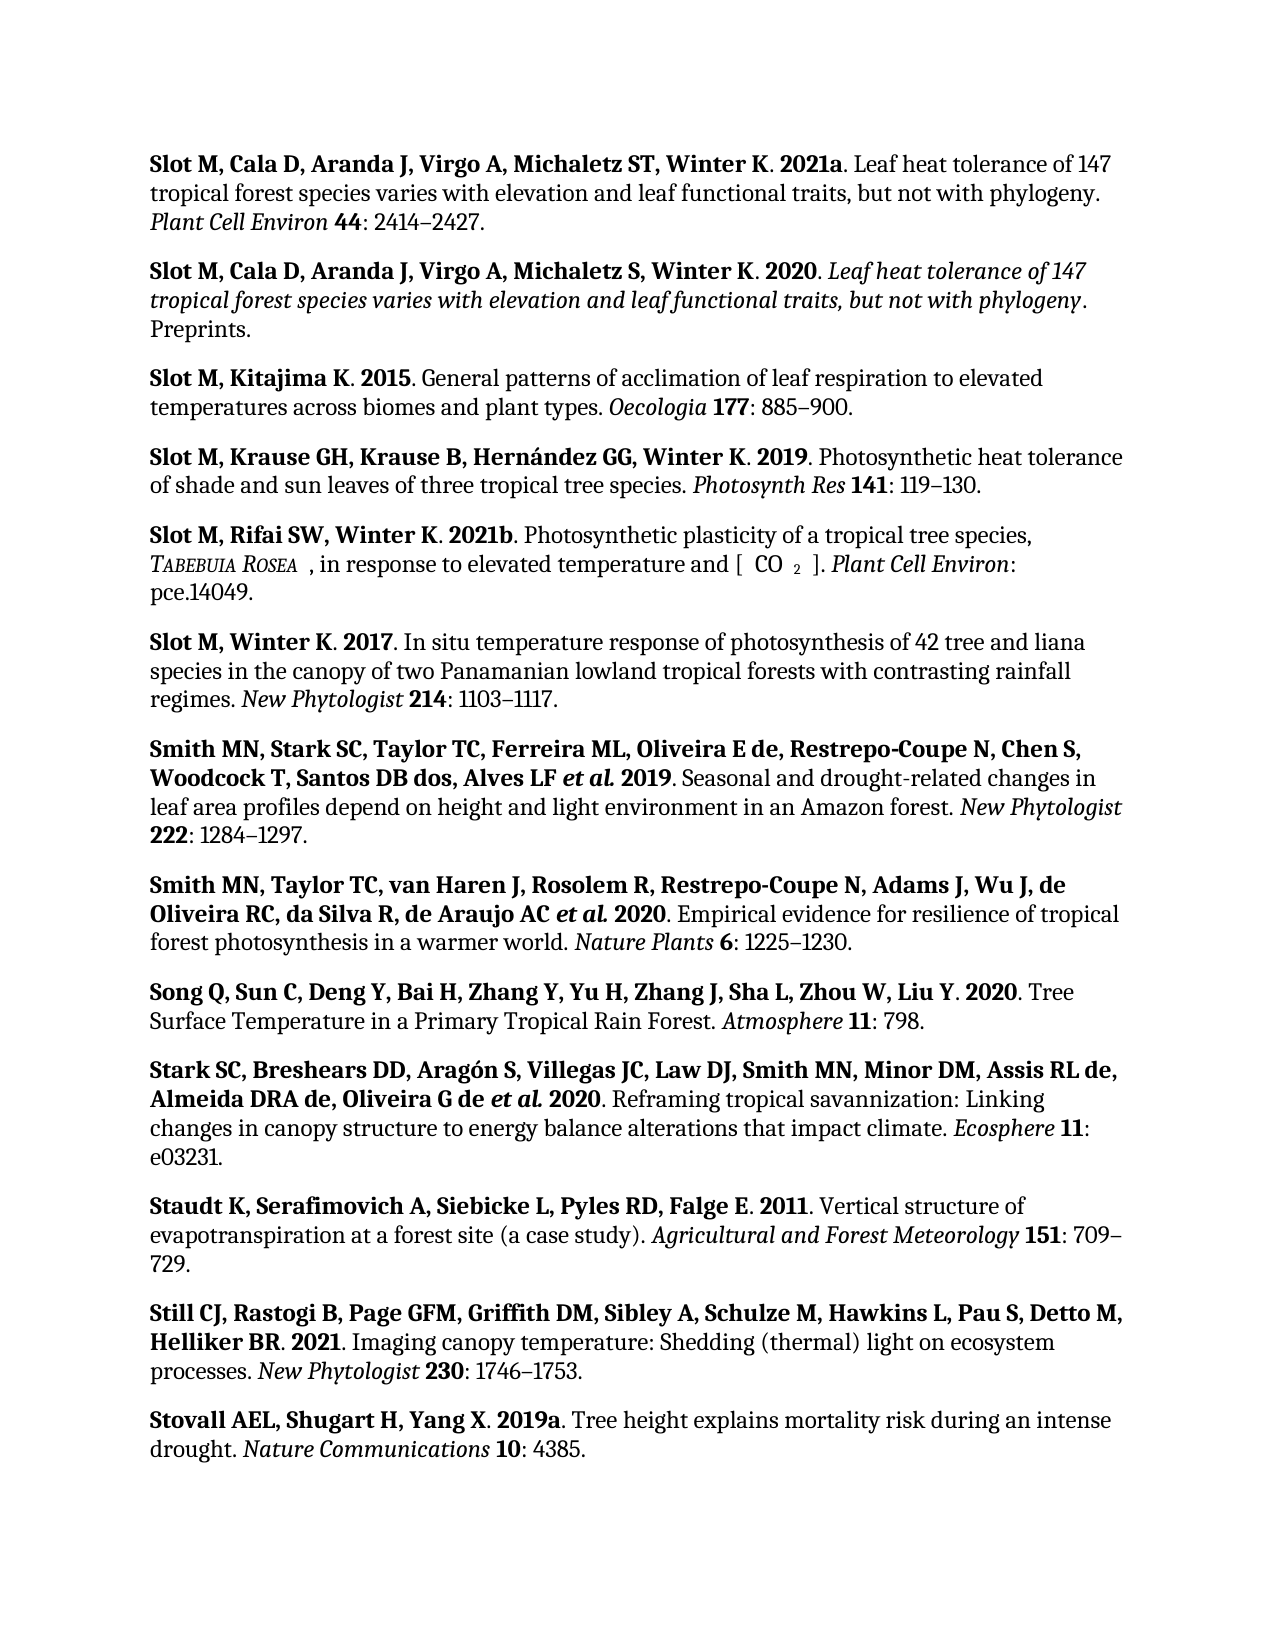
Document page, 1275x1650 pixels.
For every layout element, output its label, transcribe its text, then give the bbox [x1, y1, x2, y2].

text Slot M, Cala D, Aranda J, Virgo A, Michaletz S, Winter K. 2020. Leaf heat tolerance of 147 tropical forest species varies with elevation and leaf functional traits, but not with phylogeny. Preprints. [150, 257, 1125, 343]
text Slot M, Cala D, Aranda J, Virgo A, Michaletz ST, Winter K. 2021a. Leaf heat tolerance of 147 tropical forest species varies with elevation and leaf functional traits, but not with phylogeny. Plant Cell Environ 44: 2414–2427. [150, 150, 1125, 236]
text Slot M, Krause GH, Krause B, Hernández GG, Winter K. 2019. Photosynthetic heat tolerance of shade and sun leaves of three tropical tree species. Photosynth Res 141: 119–130. [150, 442, 1125, 500]
text Stovall AEL, Shugart H, Yang X. 2019a. Tree height explains mortality risk during an intense drought. Nature Communications 10: 4385. [150, 1406, 1125, 1464]
text Still CJ, Rastogi B, Page GFM, Griffith DM, Sibley A, Schulze M, Hawkins L, Pau S, Detto M, Helliker BR. 2021. Imaging canopy temperature: Shedding (thermal) light on ecosystem processes. New Phytologist 230: 1746–1753. [150, 1299, 1125, 1385]
text Smith MN, Taylor TC, van Haren J, Rosolem R, Restrepo-Coupe N, Adams J, Wu J, de Oliveira RC, da Silva R, de Araujo AC et al. 2020. Empirical evidence for resilience of tropical forest photosynthesis in a warmer world. Nature Plants 6: 1225–1230. [150, 871, 1125, 957]
text Song Q, Sun C, Deng Y, Bai H, Zhang Y, Yu H, Zhang J, Sha L, Zhou W, Liu Y. 2020. Tree Surface Temperature in a Primary Tropical Rain Forest. Atmosphere 11: 798. [150, 978, 1125, 1035]
text Smith MN, Stark SC, Taylor TC, Ferreira ML, Oliveira E de, Restrepo‐Coupe N, Chen S, Woodcock T, Santos DB dos, Alves LF et al. 2019. Seasonal and drought-related changes in leaf area profiles depend on height and light environment in an Amazon forest. New Phytologist 222: 1284–1297. [150, 735, 1125, 850]
text Stark SC, Breshears DD, Aragón S, Villegas JC, Law DJ, Smith MN, Minor DM, Assis RL de, Almeida DRA de, Oliveira G de et al. 2020. Reframing tropical savannization: Linking changes in canopy structure to energy balance alterations that impact climate. Ecosphere 11: e03231. [150, 1056, 1125, 1171]
text Slot M, Rifai SW, Winter K. 2021b. Photosynthetic plasticity of a tropical tree species, Tabebuia Rosea , in response to elevated temperature and [ CO 2 ]. Plant Cell Environ: pce.14049. [150, 521, 1125, 607]
text Staudt K, Serafimovich A, Siebicke L, Pyles RD, Falge E. 2011. Vertical structure of evapotranspiration at a forest site (a case study). Agricultural and Forest Meteorology 151: 709–729. [150, 1192, 1125, 1278]
text Slot M, Winter K. 2017. In situ temperature response of photosynthesis of 42 tree and liana species in the canopy of two Panamanian lowland tropical forests with contrasting rainfall regimes. New Phytologist 214: 1103–1117. [150, 628, 1125, 714]
text Slot M, Kitajima K. 2015. General patterns of acclimation of leaf respiration to elevated temperatures across biomes and plant types. Oecologia 177: 885–900. [150, 364, 1125, 422]
